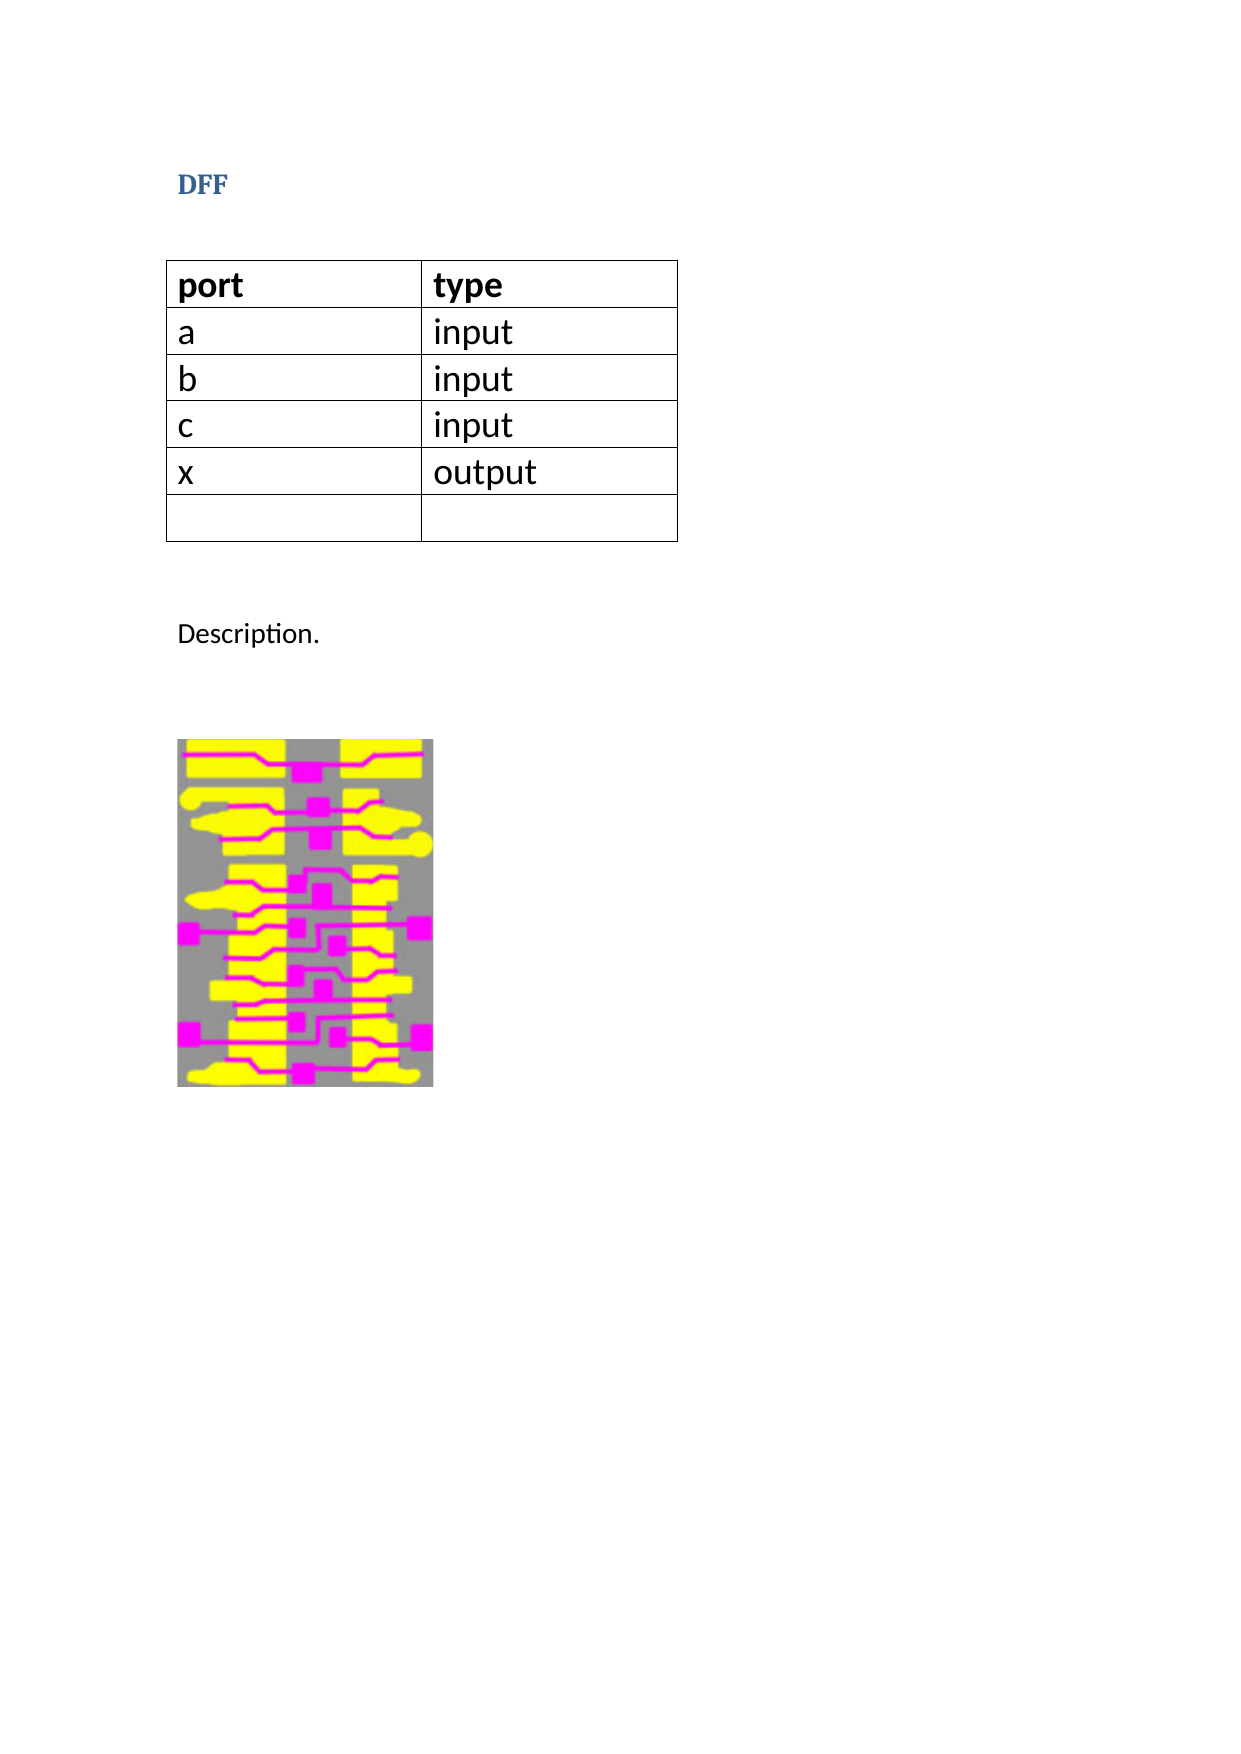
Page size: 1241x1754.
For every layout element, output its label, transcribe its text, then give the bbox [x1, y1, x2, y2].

table_header port [167, 261, 421, 307]
table_cell input [422, 355, 677, 400]
table_cell [167, 495, 421, 541]
table_cell c [167, 401, 421, 447]
table_cell b [167, 355, 421, 400]
table_cell a [167, 308, 421, 353]
picture [177, 739, 434, 1087]
table_cell input [422, 401, 677, 447]
table_cell [422, 495, 677, 541]
table_cell output [422, 448, 677, 494]
table_cell input [422, 308, 677, 353]
text Description. [177, 616, 1152, 651]
table_header type [422, 261, 677, 307]
table_cell x [167, 448, 421, 494]
subtitle DFF [177, 168, 1152, 202]
